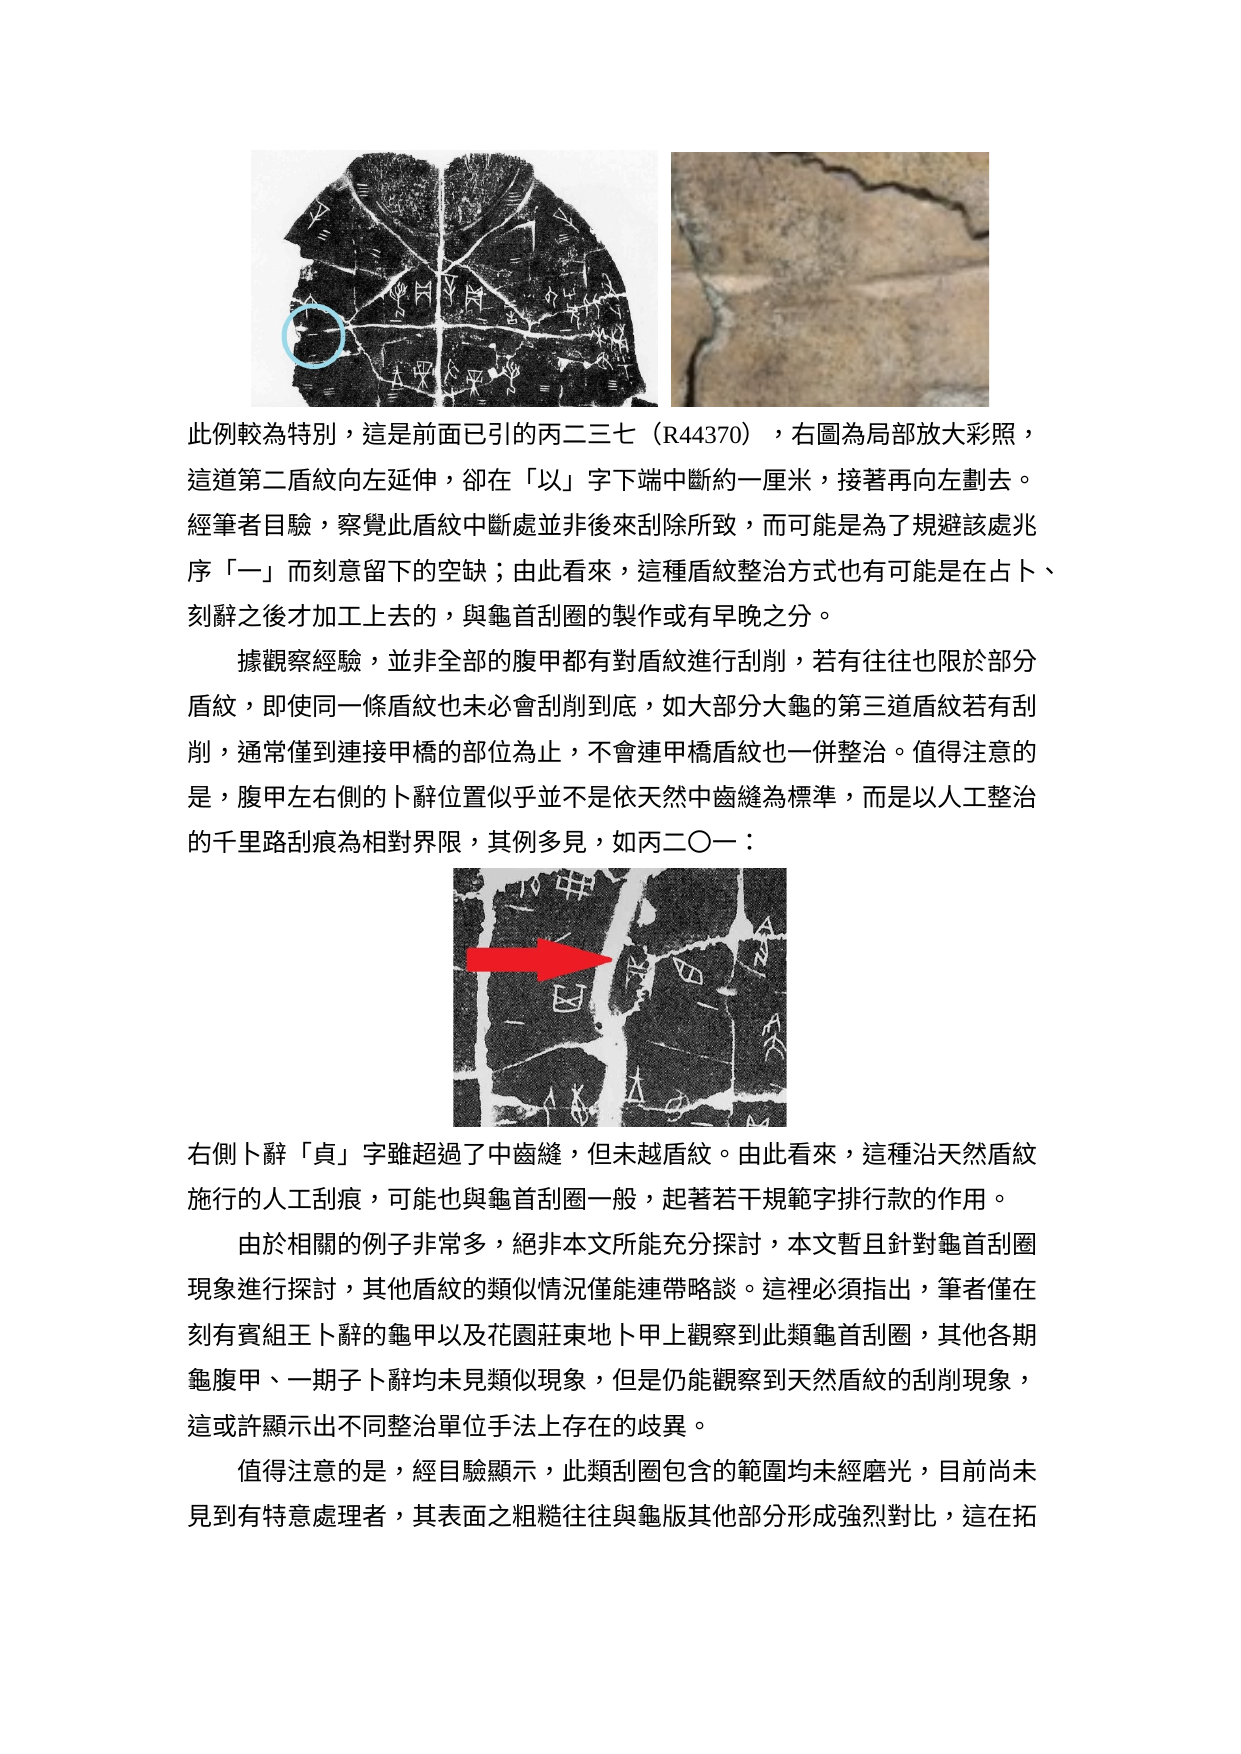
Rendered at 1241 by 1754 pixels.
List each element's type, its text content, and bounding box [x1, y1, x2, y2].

picture [251, 150, 658, 407]
text 由於相關的例子非常多，絕非本文所能充分探討，本文暫且針對龜首刮圈現象進行探討，其他盾紋的類似情況僅能連帶略談。這裡必須指出，筆者僅在刻有賓組王卜辭的龜甲以及花園莊東地卜甲上觀察到此類龜首刮圈，其他各期龜腹甲、一期子卜辭均未見類似現象，但是仍能觀察到天然盾紋的刮削現象，這或許顯示出不同整治單位手法上存在的歧異。 [187, 1225, 1053, 1442]
picture [453, 868, 787, 1127]
picture [671, 152, 990, 407]
text 右側卜辭「貞」字雖超過了中齒縫，但未越盾紋。由此看來，這種沿天然盾紋施行的人工刮痕，可能也與龜首刮圈一般，起著若干規範字排行款的作用。 [187, 1134, 1053, 1216]
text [187, 1451, 1053, 1533]
text 據觀察經驗，並非全部的腹甲都有對盾紋進行刮削，若有往往也限於部分盾紋，即使同一條盾紋也未必會刮削到底，如大部分大龜的第三道盾紋若有刮削，通常僅到連接甲橋的部位為止，不會連甲橋盾紋也一併整治。值得注意的是，腹甲左右側的卜辭位置似乎並不是依天然中齒縫為標準，而是以人工整治的千里路刮痕為相對界限，其例多見，如丙二〇一： [187, 642, 1053, 859]
text 此例較為特別，這是前面已引的丙二三七（R44370），右圖為局部放大彩照，這道第二盾紋向左延伸，卻在「以」字下端中斷約一厘米，接著再向左劃去。經筆者目驗，察覺此盾紋中斷處並非後來刮除所致，而可能是為了規避該處兆序「一」而刻意留下的空缺；由此看來，這種盾紋整治方式也有可能是在占卜、刻辭之後才加工上去的，與龜首刮圈的製作或有早晚之分。 [187, 415, 1053, 632]
